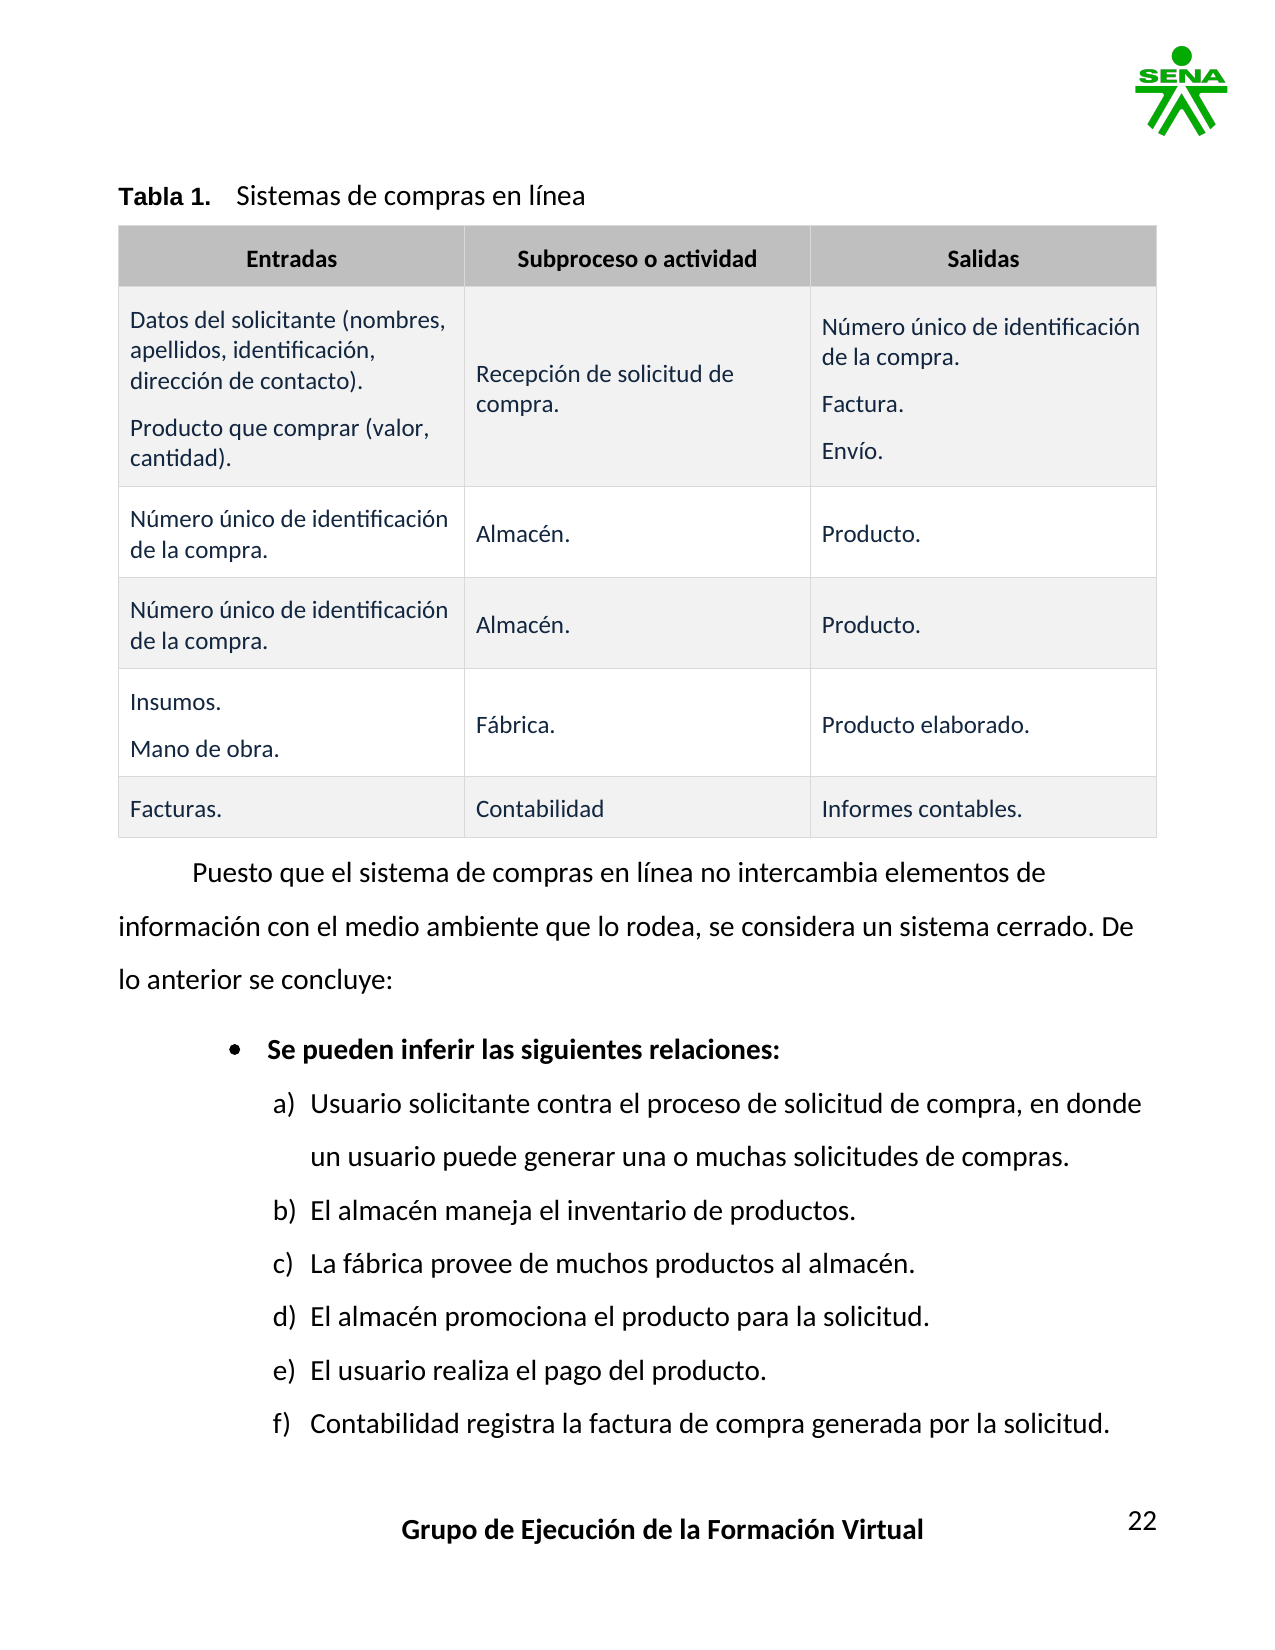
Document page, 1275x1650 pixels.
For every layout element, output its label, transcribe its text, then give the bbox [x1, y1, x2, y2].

table_cell Número único de identificación de la compra. [119, 578, 464, 668]
text Sistemas de compras en línea [118, 177, 1157, 213]
table_cell Almacén. [465, 487, 810, 577]
table_cell Datos del solicitante (nombres, apellidos, identificación, dirección de contacto). Producto que comprar (valor, cantidad). [119, 287, 464, 486]
table_cell Número único de identificación de la compra. Factura. Envío. [811, 287, 1156, 486]
list El almacén promociona el producto para la solicitud. [273, 1298, 1157, 1334]
table_cell Número único de identificación de la compra. [119, 487, 464, 577]
list Contabilidad registra la factura de compra generada por la solicitud. [273, 1405, 1157, 1441]
picture [1135, 46, 1228, 136]
table_cell Recepción de solicitud de compra. [465, 287, 810, 486]
table_header Salidas [811, 226, 1156, 286]
table_cell Producto elaborado. [811, 669, 1156, 776]
list Se pueden inferir las siguientes relaciones: [229, 1031, 1157, 1067]
table_cell Fábrica. [465, 669, 810, 776]
table_cell Producto. [811, 487, 1156, 577]
text Puesto que el sistema de compras en línea no intercambia elementos de información con el medio ambiente que lo rodea, se considera un sistema cerrado. De lo anterior se concluye: [118, 854, 1157, 997]
table_cell Almacén. [465, 578, 810, 668]
list La fábrica provee de muchos productos al almacén. [273, 1245, 1157, 1281]
list Usuario solicitante contra el proceso de solicitud de compra, en donde un usuario puede generar una o muchas solicitudes de compras. [273, 1085, 1157, 1174]
table_cell Producto. [811, 578, 1156, 668]
table_cell Insumos. Mano de obra. [119, 669, 464, 776]
table_cell Facturas. [119, 777, 464, 837]
list El usuario realiza el pago del producto. [273, 1352, 1157, 1388]
table_header Entradas [119, 226, 464, 286]
table_cell Informes contables. [811, 777, 1156, 837]
table_cell Contabilidad [465, 777, 810, 837]
table_header Subproceso o actividad [465, 226, 810, 286]
list El almacén maneja el inventario de productos. [273, 1192, 1157, 1227]
